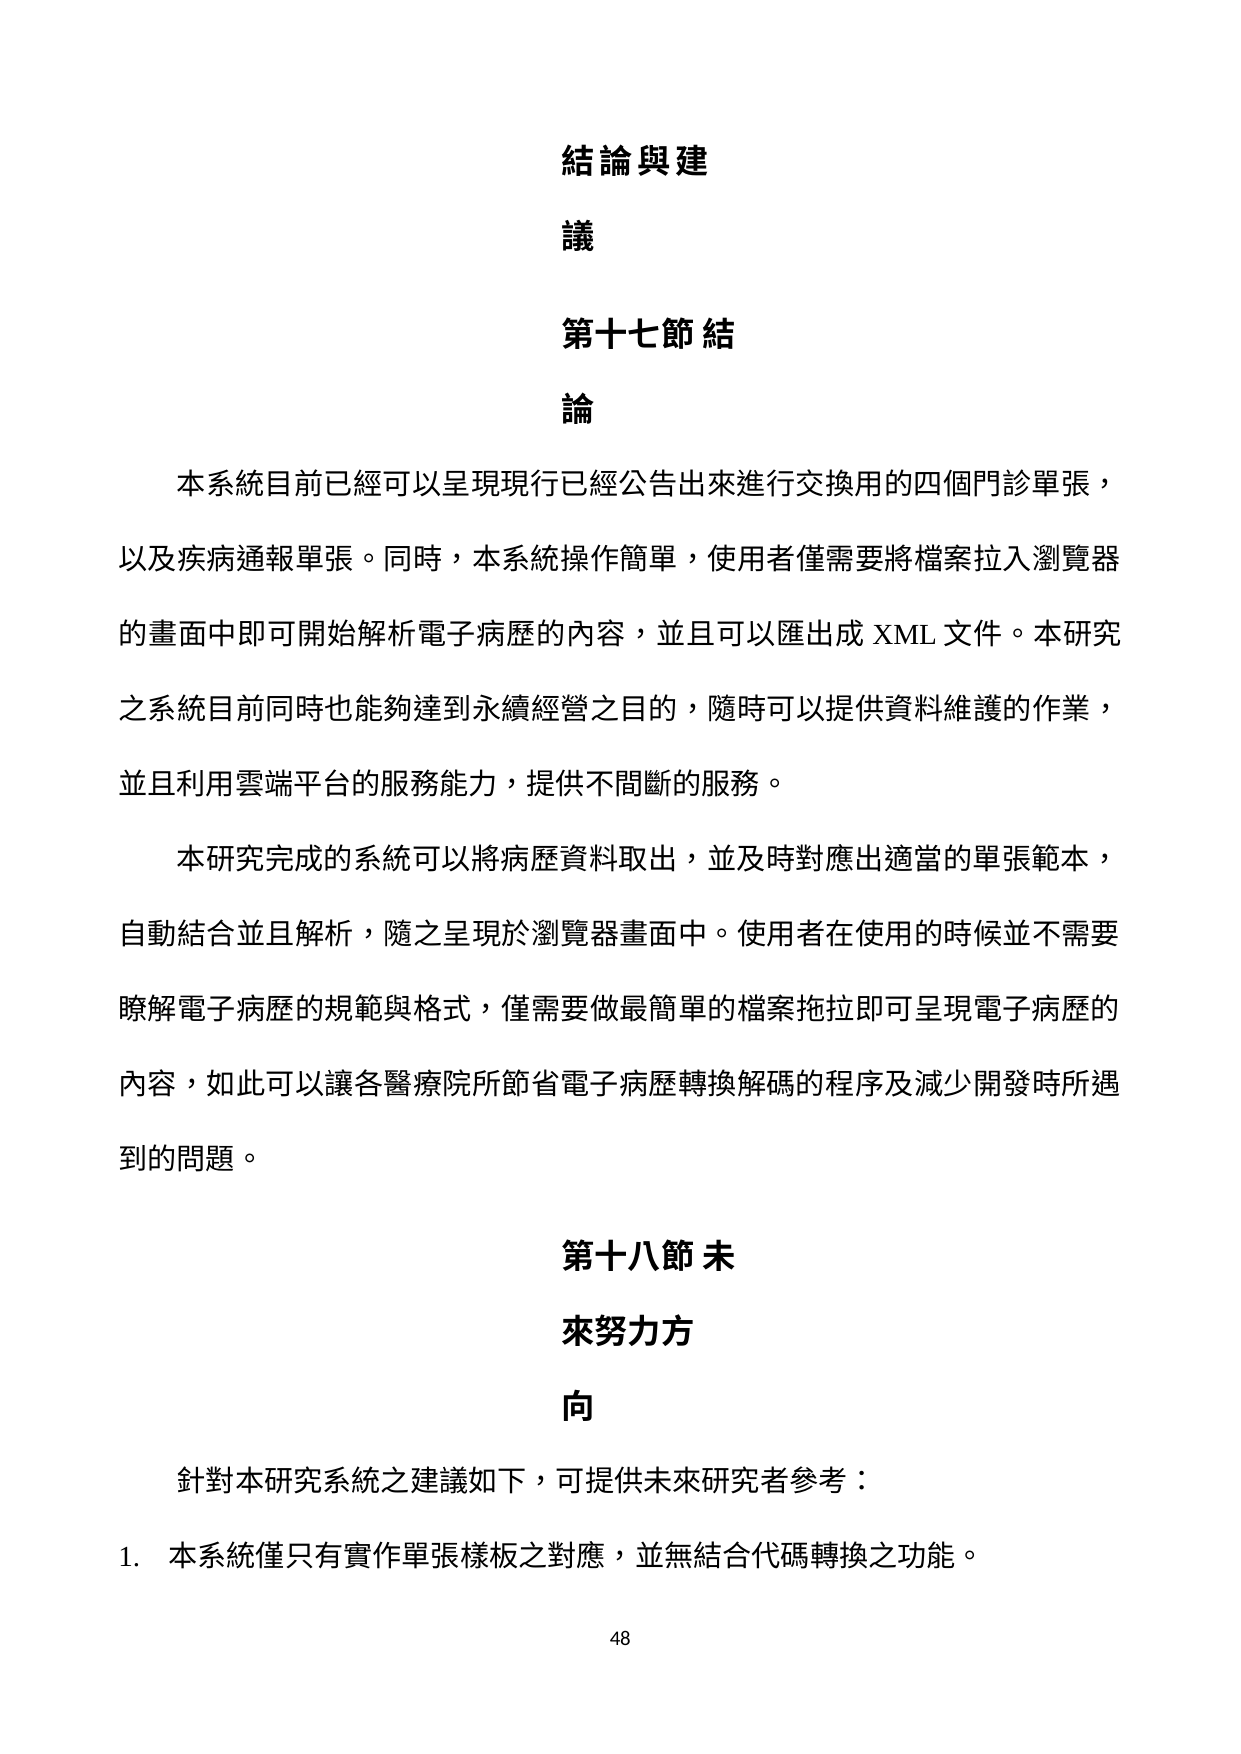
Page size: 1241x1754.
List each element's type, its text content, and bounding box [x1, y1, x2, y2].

text 本研究完成的系統可以將病歷資料取出，並及時對應出適當的單張範本，自動結合並且解析，隨之呈現於瀏覽器畫面中。使用者在使用的時候並不需要瞭解電子病歷的規範與格式，僅需要做最簡單的檔案拖拉即可呈現電子病歷的內容，如此可以讓各醫療院所節省電子病歷轉換解碼的程序及減少開發時所遇到的問題。 [118, 819, 1122, 1194]
text 本系統目前已經可以呈現現行已經公告出來進行交換用的四個門診單張，以及疾病通報單張。同時，本系統操作簡單，使用者僅需要將檔案拉入瀏覽器的畫面中即可開始解析電子病歷的內容，並且可以匯出成XML文件。本研究之系統目前同時也能夠達到永續經營之目的，隨時可以提供資料維護的作業，並且利用雲端平台的服務能力，提供不間斷的服務。 [118, 444, 1122, 819]
subtitle 未來努力方向 [561, 1217, 709, 1442]
subtitle 結論 [561, 294, 709, 444]
text 針對本研究系統之建議如下，可提供未來研究者參考： [118, 1442, 1122, 1517]
subtitle 結論與建議 [561, 122, 709, 272]
list 本系統僅只有實作單張樣板之對應，並無結合代碼轉換之功能。 [118, 1517, 1122, 1592]
